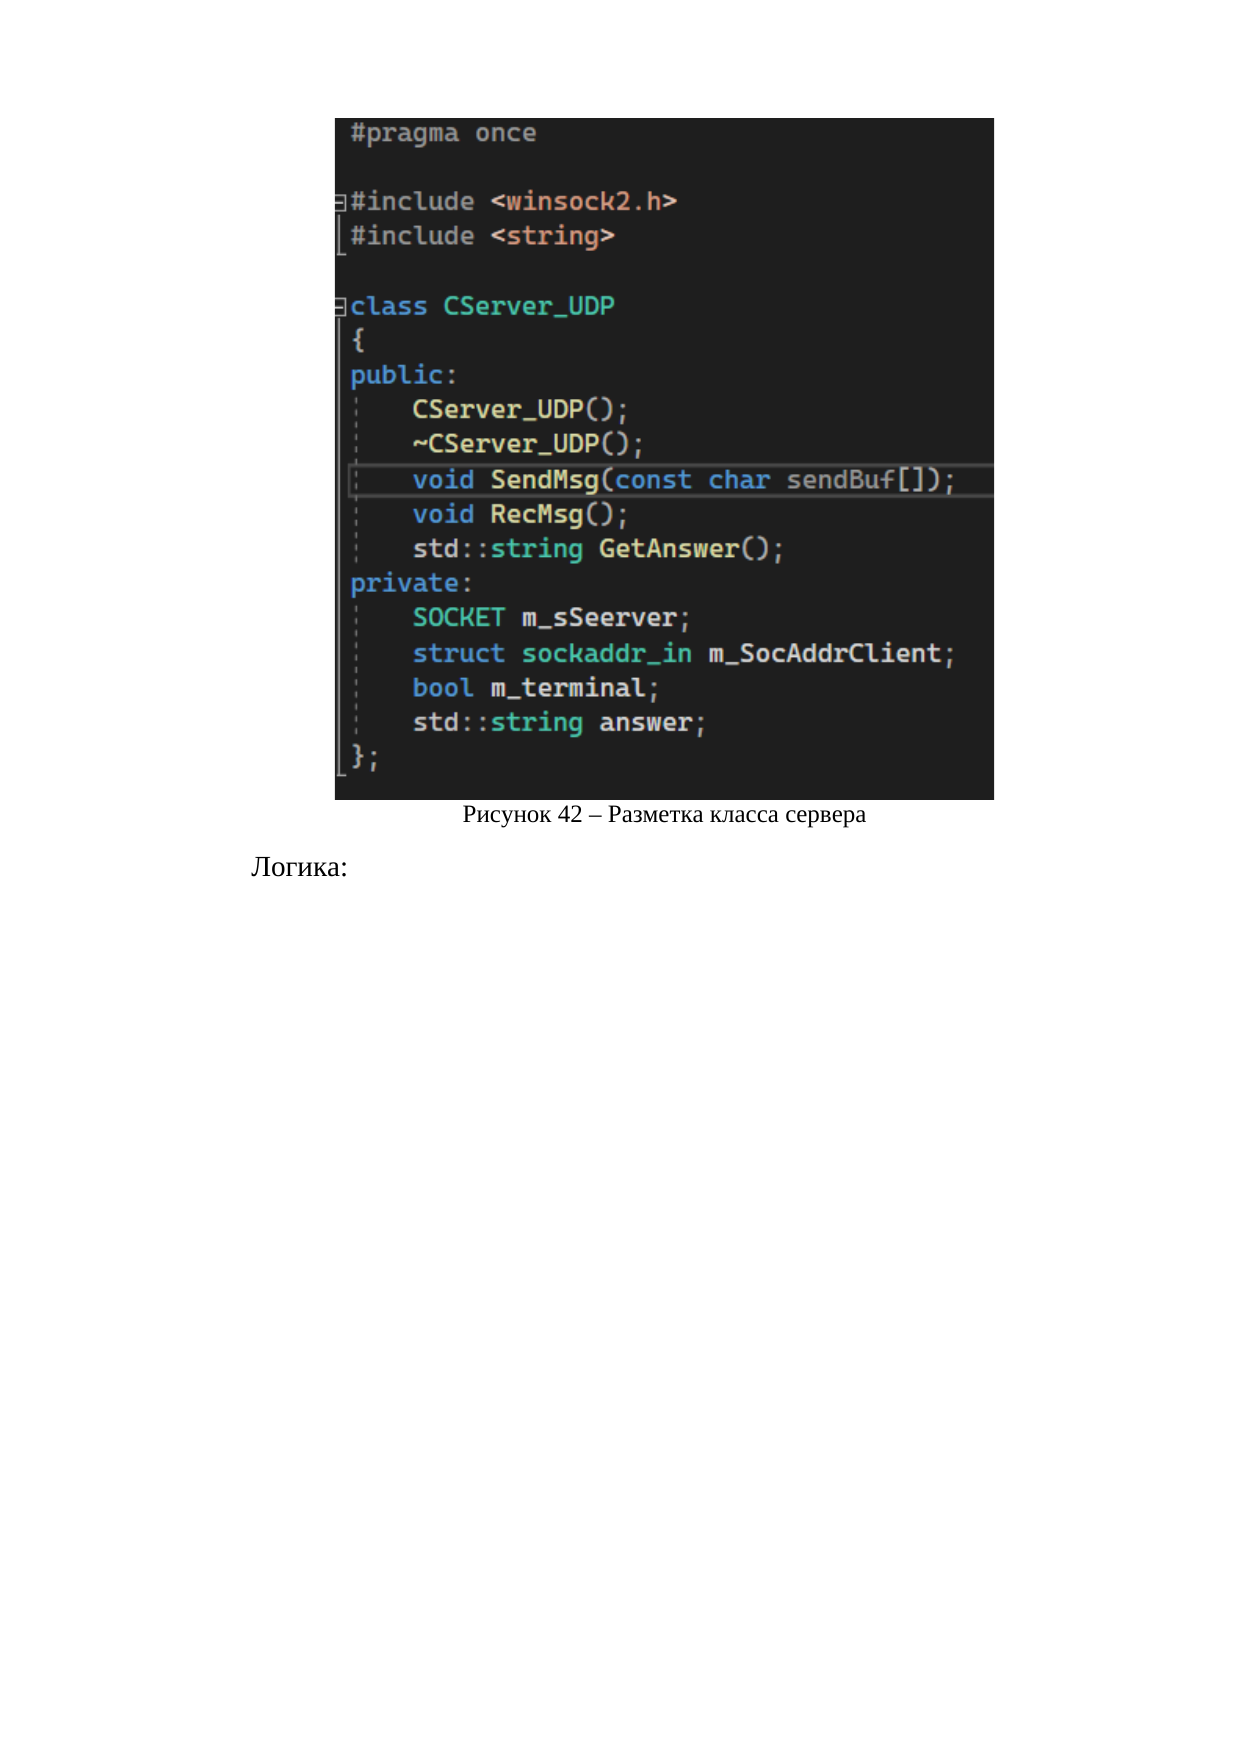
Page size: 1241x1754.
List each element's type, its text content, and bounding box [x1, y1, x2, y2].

picture [334, 118, 995, 800]
text Логика: [177, 849, 1152, 883]
text Рисунок 42 – Разметка класса сервера [177, 799, 1152, 828]
